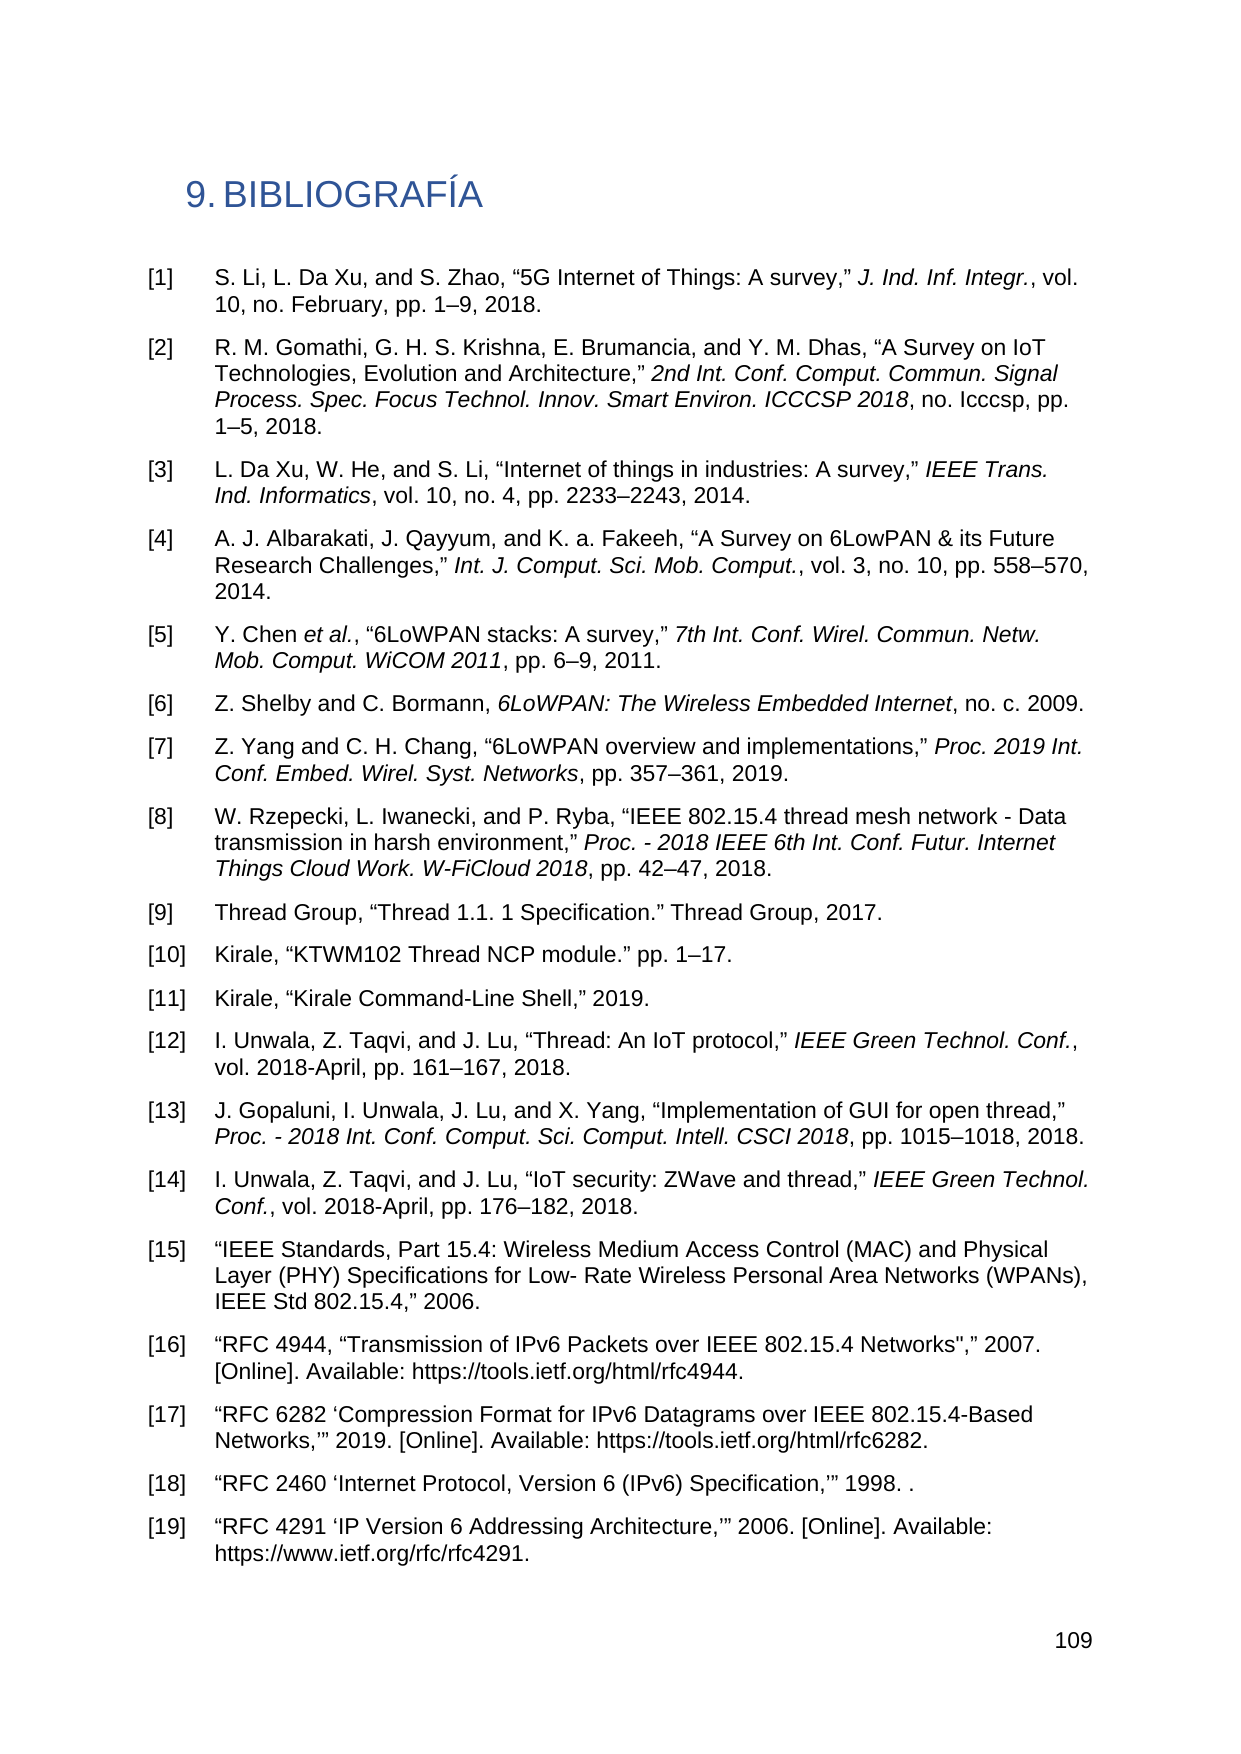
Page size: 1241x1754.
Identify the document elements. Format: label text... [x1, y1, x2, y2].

text [5] Y. Chen et al., “6LoWPAN stacks: A survey,” 7th Int. Conf. Wirel. Commun. Netw. Mob. Comput. WiCOM 2011, pp. 6–9, 2011. [148, 621, 1092, 674]
text [14] I. Unwala, Z. Taqvi, and J. Lu, “IoT security: ZWave and thread,” IEEE Green Technol. Conf., vol. 2018-April, pp. 176–182, 2018. [148, 1166, 1092, 1219]
text [3] L. Da Xu, W. He, and S. Li, “Internet of things in industries: A survey,” IEEE Trans. Ind. Informatics, vol. 10, no. 4, pp. 2233–2243, 2014. [148, 456, 1092, 508]
text [19] “RFC 4291 ‘IP Version 6 Addressing Architecture,’” 2006. [Online]. Available: https://www.ietf.org/rfc/rfc4291. [148, 1513, 1092, 1566]
subtitle BIBLIOGRAFÍA [185, 173, 1092, 216]
text [9] Thread Group, “Thread 1.1. 1 Specification.” Thread Group, 2017. [148, 898, 1092, 925]
text [2] R. M. Gomathi, G. H. S. Krishna, E. Brumancia, and Y. M. Dhas, “A Survey on IoT Technologies, Evolution and Architecture,” 2nd Int. Conf. Comput. Commun. Signal Process. Spec. Focus Technol. Innov. Smart Environ. ICCCSP 2018, no. Icccsp, pp. 1–5, 2018. [148, 334, 1092, 439]
text [18] “RFC 2460 ‘Internet Protocol, Version 6 (IPv6) Specification,’” 1998. . [148, 1470, 1092, 1496]
text [11] Kirale, “Kirale Command-Line Shell,” 2019. [148, 984, 1092, 1011]
text [6] Z. Shelby and C. Bormann, 6LoWPAN: The Wireless Embedded Internet, no. c. 2009. [148, 690, 1092, 717]
text [8] W. Rzepecki, L. Iwanecki, and P. Ryba, “IEEE 802.15.4 thread mesh network - Data transmission in harsh environment,” Proc. - 2018 IEEE 6th Int. Conf. Futur. Internet Things Cloud Work. W-FiCloud 2018, pp. 42–47, 2018. [148, 803, 1092, 882]
text [10] Kirale, “KTWM102 Thread NCP module.” pp. 1–17. [148, 941, 1092, 968]
text [13] J. Gopaluni, I. Unwala, J. Lu, and X. Yang, “Implementation of GUI for open thread,” Proc. - 2018 Int. Conf. Comput. Sci. Comput. Intell. CSCI 2018, pp. 1015–1018, 2018. [148, 1097, 1092, 1149]
text [16] “RFC 4944, “Transmission of IPv6 Packets over IEEE 802.15.4 Networks",” 2007. [Online]. Available: https://tools.ietf.org/html/rfc4944. [148, 1331, 1092, 1384]
text [12] I. Unwala, Z. Taqvi, and J. Lu, “Thread: An IoT protocol,” IEEE Green Technol. Conf., vol. 2018-April, pp. 161–167, 2018. [148, 1027, 1092, 1080]
text [4] A. J. Albarakati, J. Qayyum, and K. a. Fakeeh, “A Survey on 6LowPAN & its Future Research Challenges,” Int. J. Comput. Sci. Mob. Comput., vol. 3, no. 10, pp. 558–570, 2014. [148, 525, 1092, 604]
text [1] S. Li, L. Da Xu, and S. Zhao, “5G Internet of Things: A survey,” J. Ind. Inf. Integr., vol. 10, no. February, pp. 1–9, 2018. [148, 264, 1092, 317]
text [15] “IEEE Standards, Part 15.4: Wireless Medium Access Control (MAC) and Physical Layer (PHY) Specifications for Low- Rate Wireless Personal Area Networks (WPANs), IEEE Std 802.15.4,” 2006. [148, 1236, 1092, 1315]
text [7] Z. Yang and C. H. Chang, “6LoWPAN overview and implementations,” Proc. 2019 Int. Conf. Embed. Wirel. Syst. Networks, pp. 357–361, 2019. [148, 733, 1092, 786]
text [17] “RFC 6282 ‘Compression Format for IPv6 Datagrams over IEEE 802.15.4-Based Networks,’” 2019. [Online]. Available: https://tools.ietf.org/html/rfc6282. [148, 1401, 1092, 1453]
